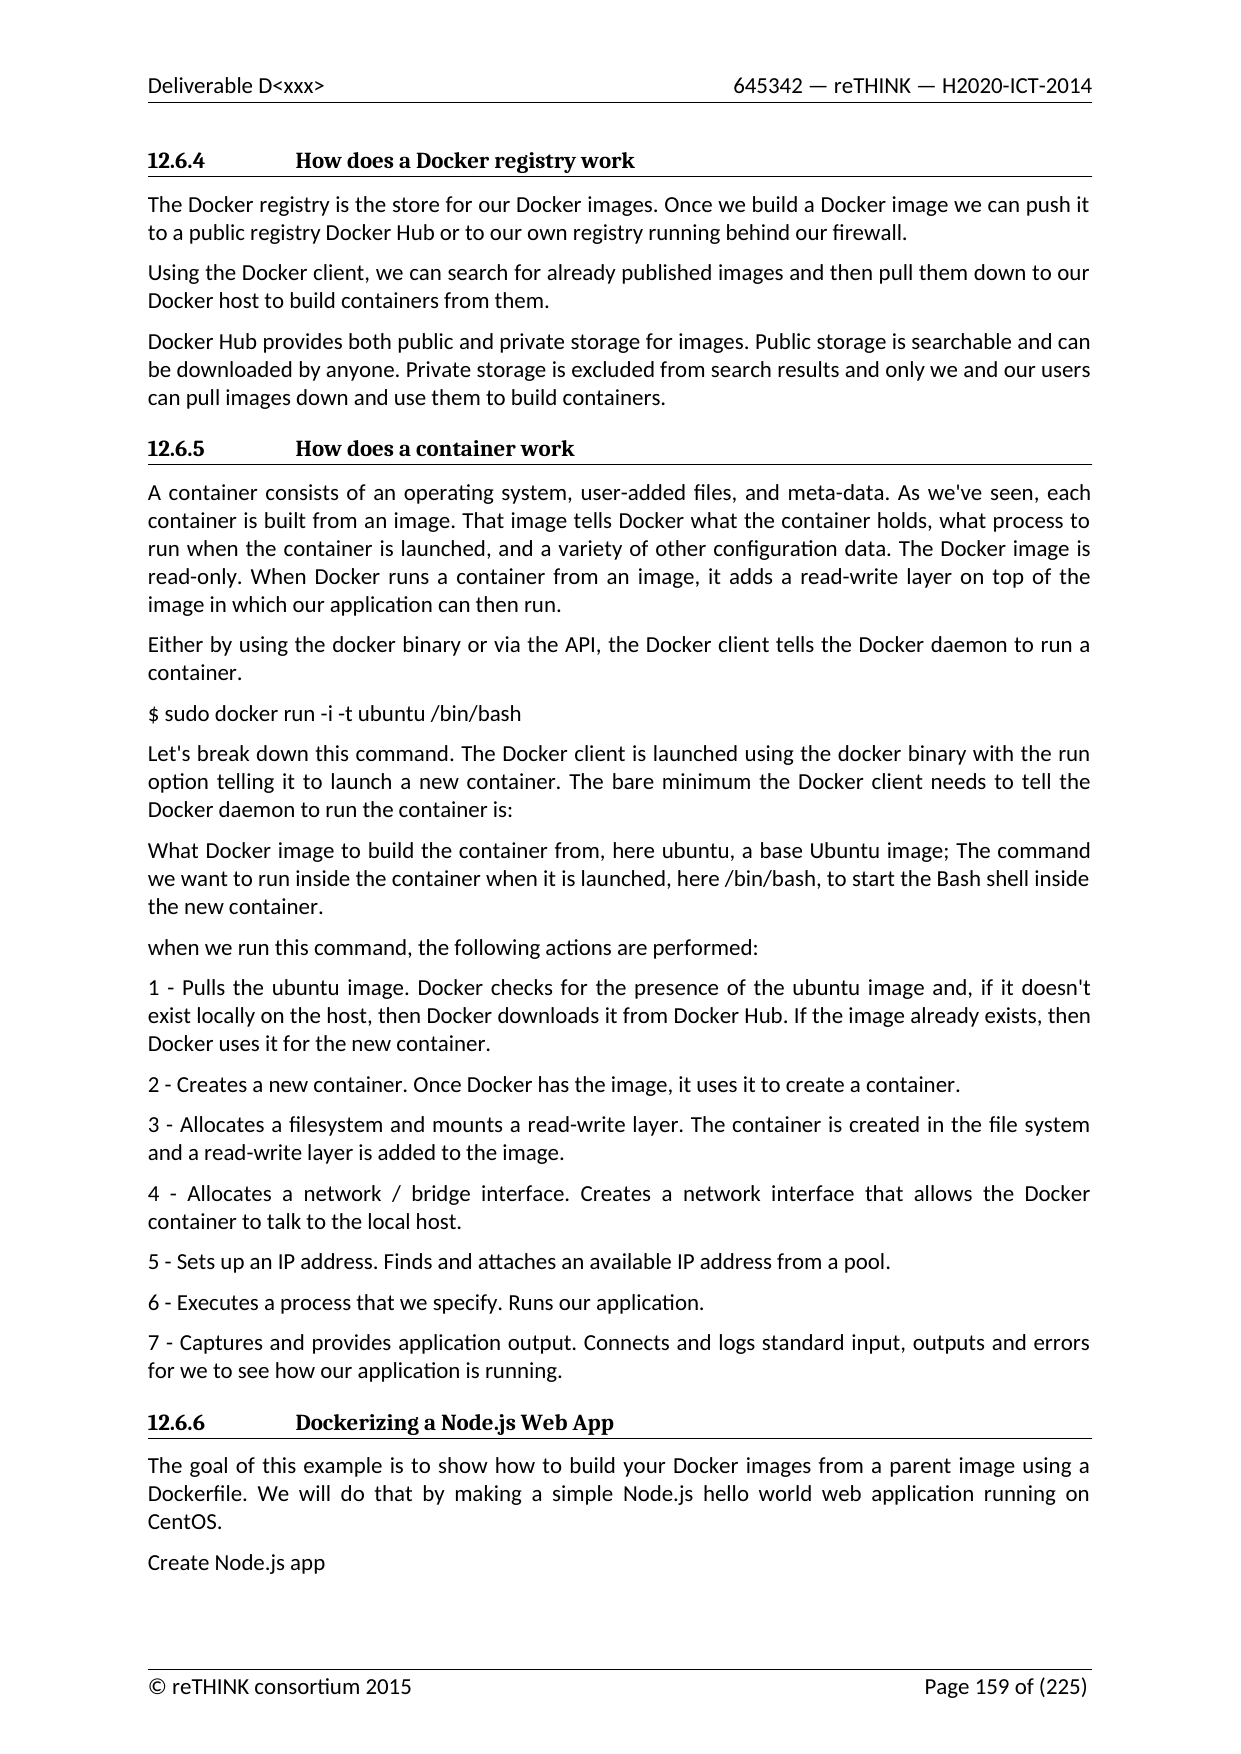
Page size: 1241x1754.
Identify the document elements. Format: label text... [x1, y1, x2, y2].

text Docker Hub provides both public and private storage for images. Public storage is searchable and can be downloaded by anyone. Private storage is excluded from search results and only we and our users can pull images down and use them to build containers. [148, 327, 1092, 411]
subtitle Dockerizing a Node.js Web App [148, 1409, 1092, 1438]
subtitle How does a container work [148, 436, 1092, 464]
text Let's break down this command. The Docker client is launched using the docker binary with the run option telling it to launch a new container. The bare minimum the Docker client needs to tell the Docker daemon to run the container is: [148, 739, 1092, 823]
text 7 - Captures and provides application output. Connects and logs standard input, outputs and errors for we to see how our application is running. [148, 1328, 1092, 1384]
text 5 - Sets up an IP address. Finds and attaches an available IP address from a pool. [148, 1247, 1092, 1275]
text 3 - Allocates a filesystem and mounts a read-write layer. The container is created in the file system and a read-write layer is added to the image. [148, 1110, 1092, 1166]
subtitle How does a Docker registry work [148, 148, 1092, 176]
text when we run this command, the following actions are performed: [148, 933, 1092, 961]
text Create Node.js app [148, 1548, 1092, 1576]
text 2 - Creates a new container. Once Docker has the image, it uses it to create a container. [148, 1070, 1092, 1098]
text Using the Docker client, we can search for already published images and then pull them down to our Docker host to build containers from them. [148, 258, 1092, 314]
text A container consists of an operating system, user-added files, and meta-data. As we've seen, each container is built from an image. That image tells Docker what the container holds, what process to run when the container is launched, and a variety of other configuration data. The Docker image is read-only. When Docker runs a container from an image, it adds a read-write layer on top of the image in which our application can then run. [148, 478, 1092, 618]
text The Docker registry is the store for our Docker images. Once we build a Docker image we can push it to a public registry Docker Hub or to our own registry running behind our firewall. [148, 190, 1092, 246]
text Either by using the docker binary or via the API, the Docker client tells the Docker daemon to run a container. [148, 630, 1092, 686]
text 1 - Pulls the ubuntu image. Docker checks for the presence of the ubuntu image and, if it doesn't exist locally on the host, then Docker downloads it from Docker Hub. If the image already exists, then Docker uses it for the new container. [148, 973, 1092, 1057]
text 4 - Allocates a network / bridge interface. Creates a network interface that allows the Docker container to talk to the local host. [148, 1179, 1092, 1235]
text The goal of this example is to show how to build your Docker images from a parent image using a Dockerfile. We will do that by making a simple Node.js hello world web application running on CentOS. [148, 1451, 1092, 1535]
text $ sudo docker run -i -t ubuntu /bin/bash [148, 699, 1092, 727]
text 6 - Executes a process that we specify. Runs our application. [148, 1288, 1092, 1316]
text What Docker image to build the container from, here ubuntu, a base Ubuntu image; The command we want to run inside the container when it is launched, here /bin/bash, to start the Bash shell inside the new container. [148, 836, 1092, 920]
